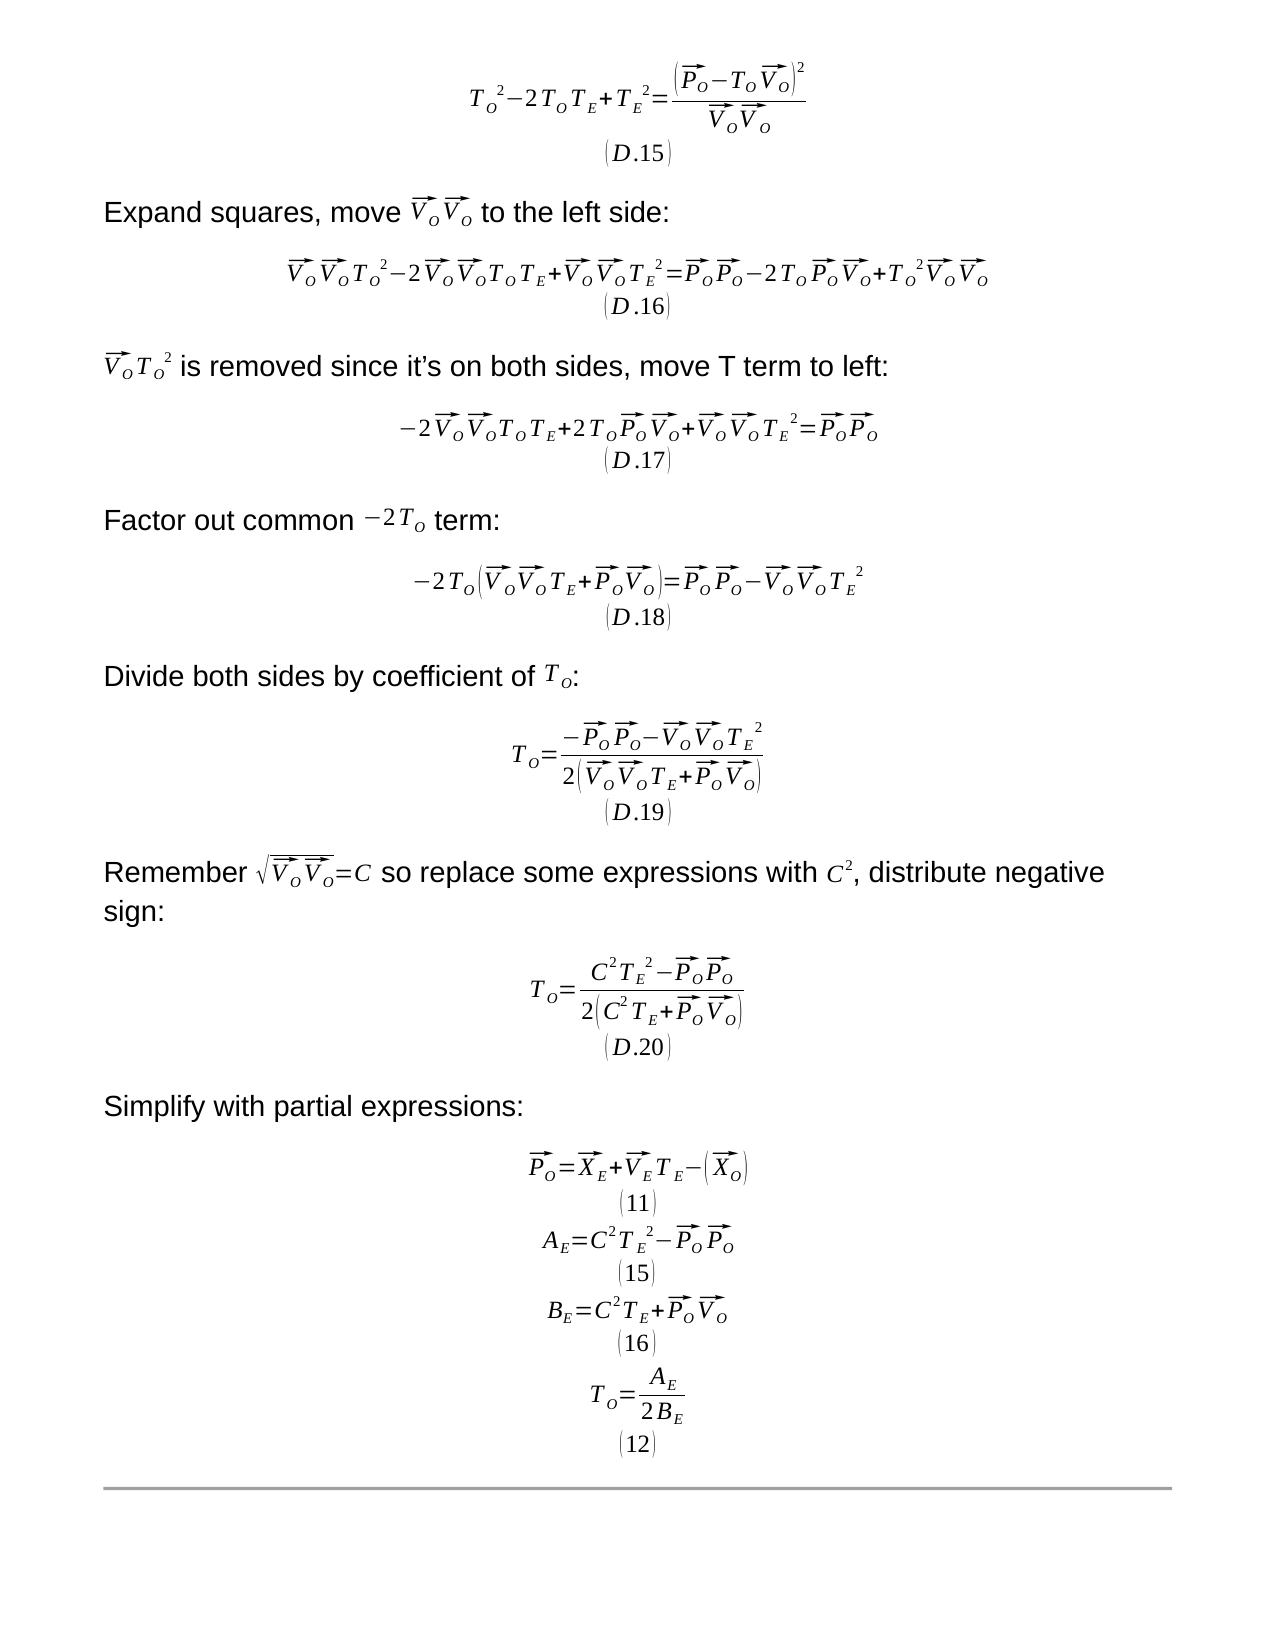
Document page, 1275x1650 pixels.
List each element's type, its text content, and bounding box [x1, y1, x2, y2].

text Expand squares, move to the left side: [103, 195, 1172, 229]
text Factor out common term: [103, 503, 1172, 536]
text Simplify with partial expressions: [103, 1089, 1172, 1123]
text Remember so replace some expressions with , distribute negative sign: [103, 853, 1172, 927]
text Divide both sides by coefficient of : [103, 659, 1172, 692]
text is removed since it’s on both sides, move T term to left: [103, 348, 1172, 383]
